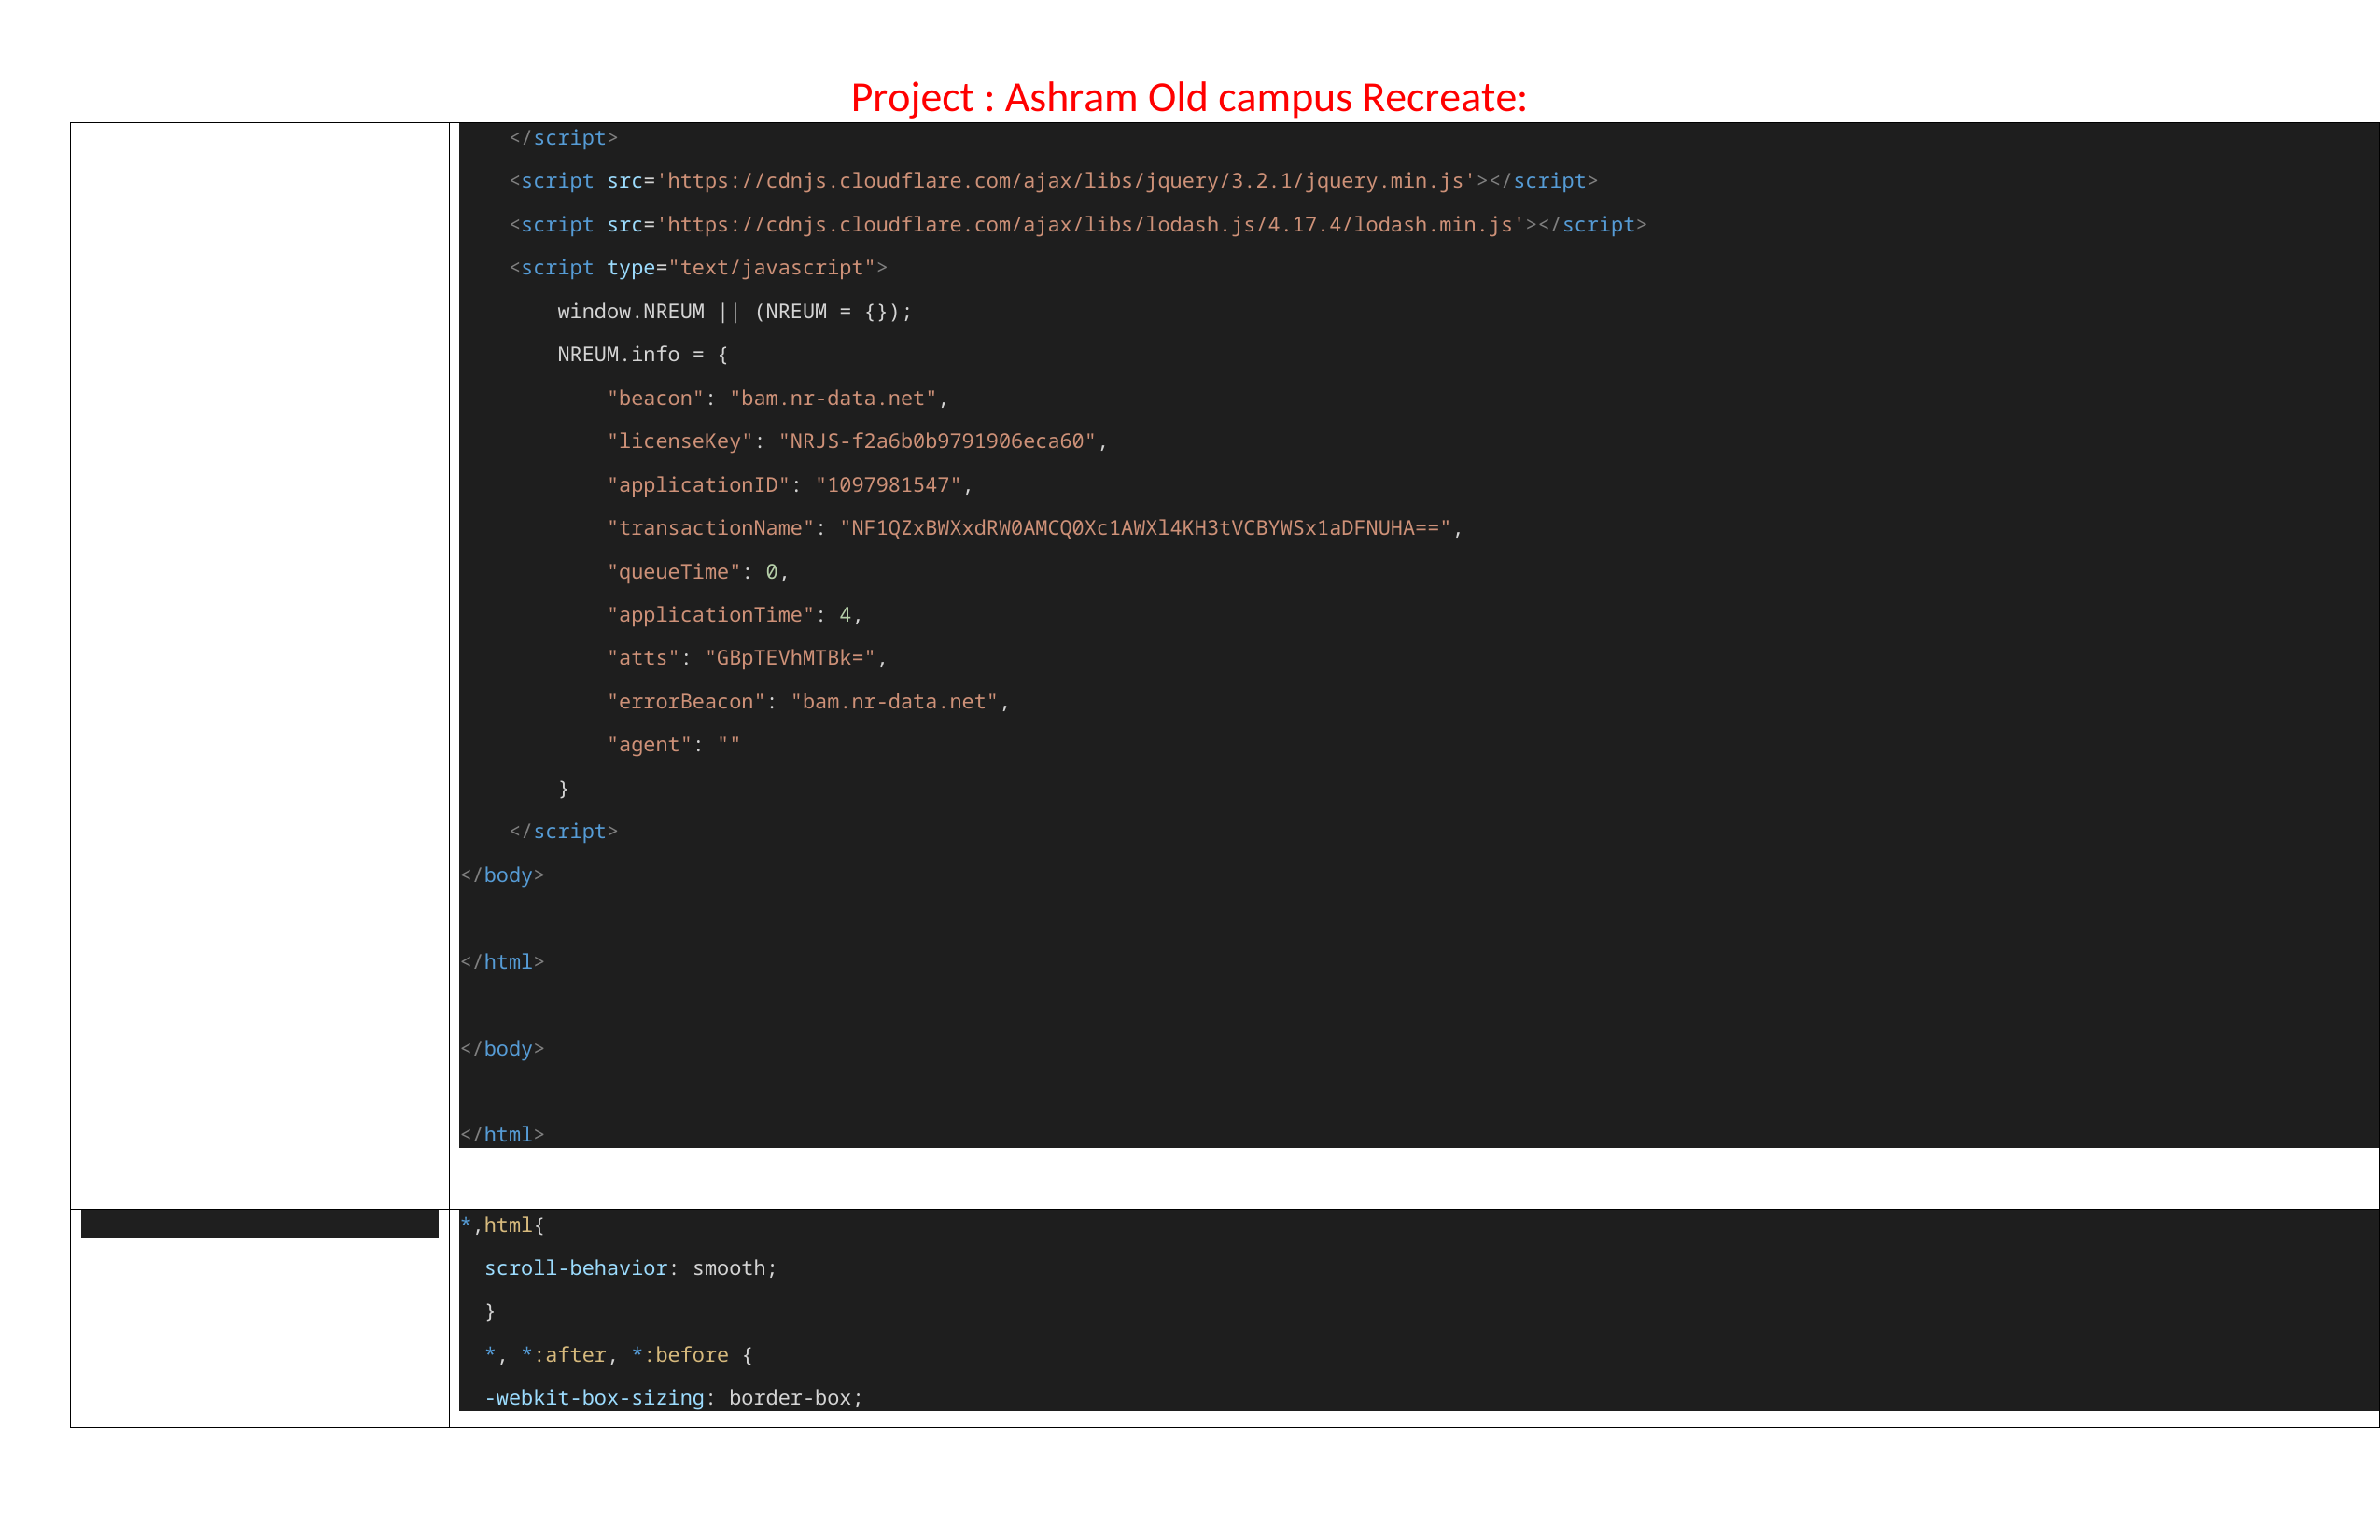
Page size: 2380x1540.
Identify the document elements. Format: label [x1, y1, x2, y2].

table_cell [71, 123, 449, 1209]
table_cell [71, 1210, 449, 1427]
table_cell [450, 1210, 2379, 1427]
table_cell [450, 123, 2379, 1209]
